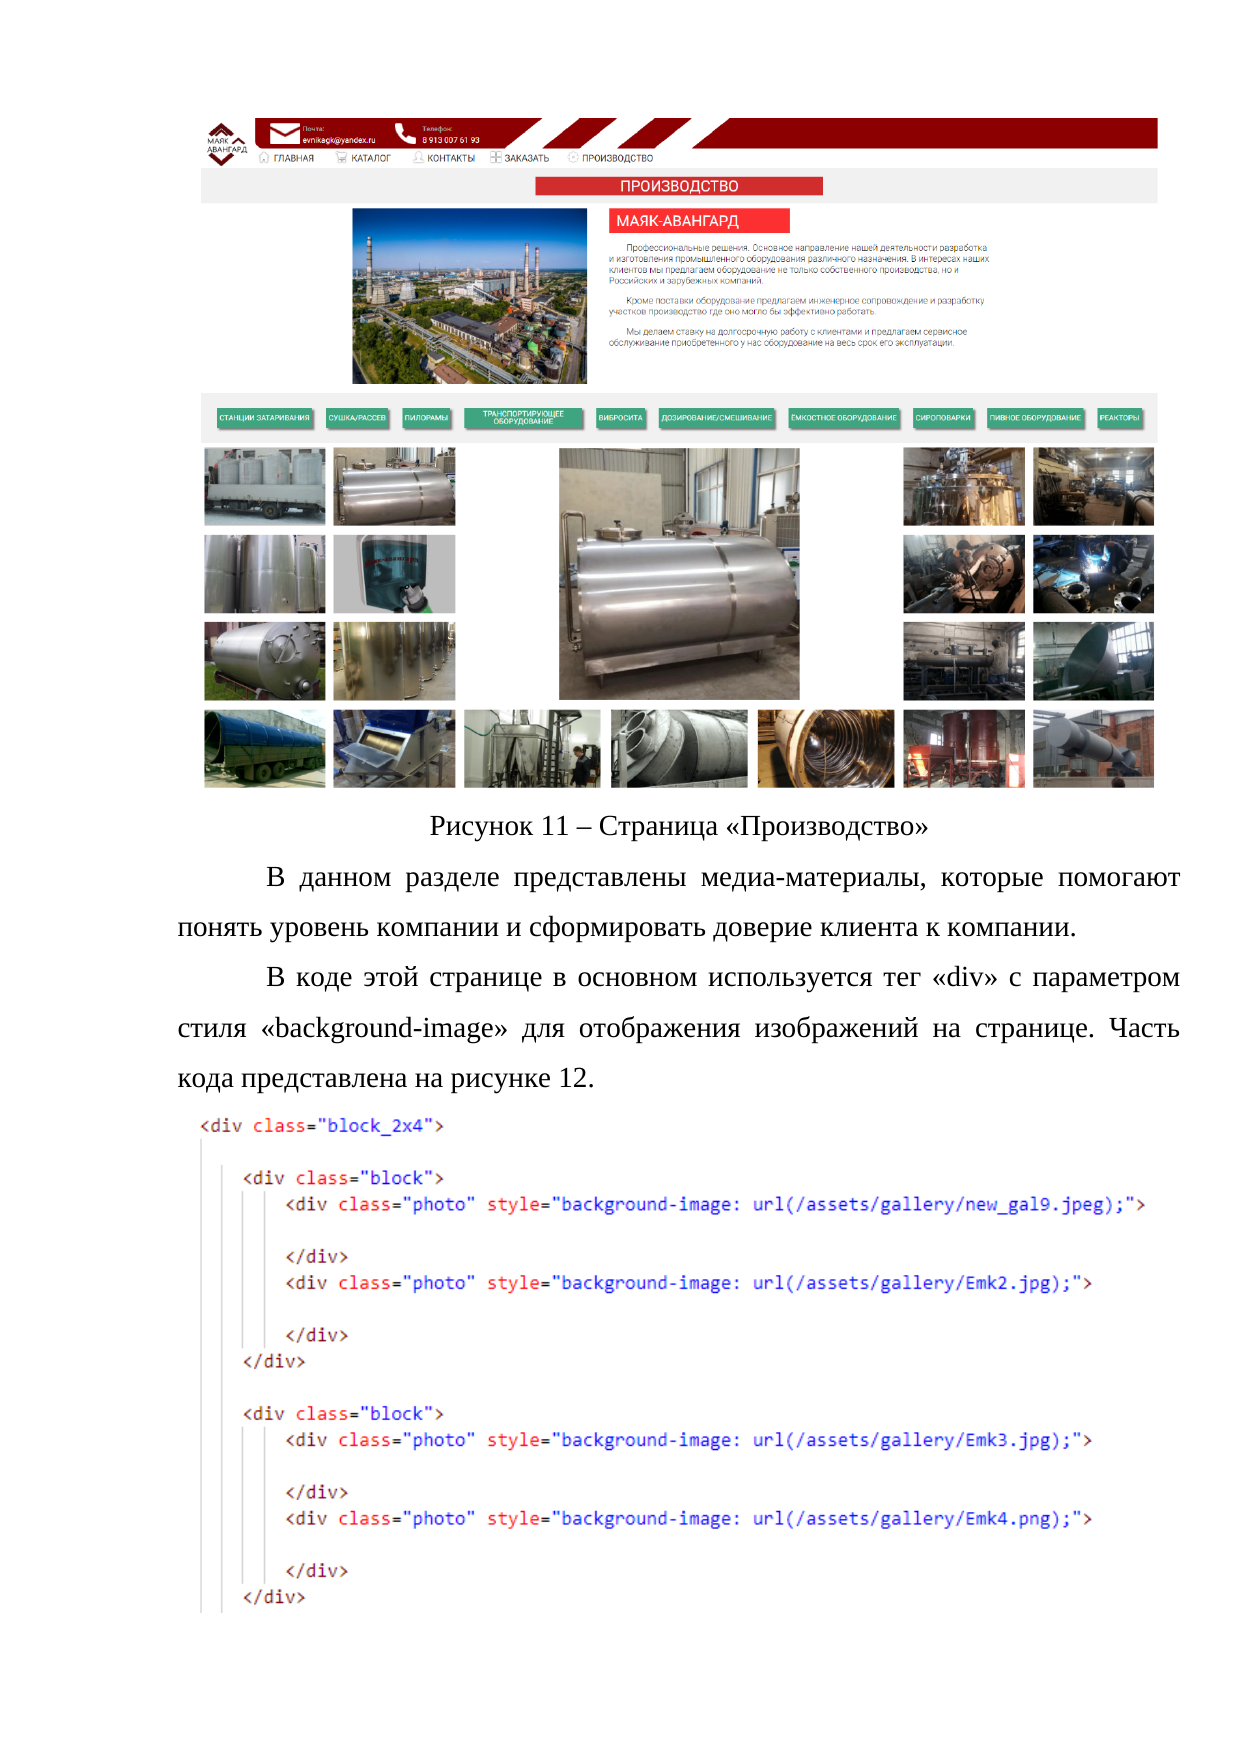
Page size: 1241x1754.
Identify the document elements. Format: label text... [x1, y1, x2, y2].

text Рисунок 11 – Страница «Производство» [177, 808, 1181, 842]
text В коде этой странице в основном используется тег «div» с параметром стиля «background-image» для отображения изображений на странице. Часть кода представлена на рисунке 12. [177, 959, 1181, 1093]
text В данном разделе представлены медиа-материалы, которые помогают понять уровень компании и сформировать доверие клиента к компании. [177, 859, 1181, 943]
picture [196, 1110, 1163, 1613]
picture [201, 118, 1158, 792]
